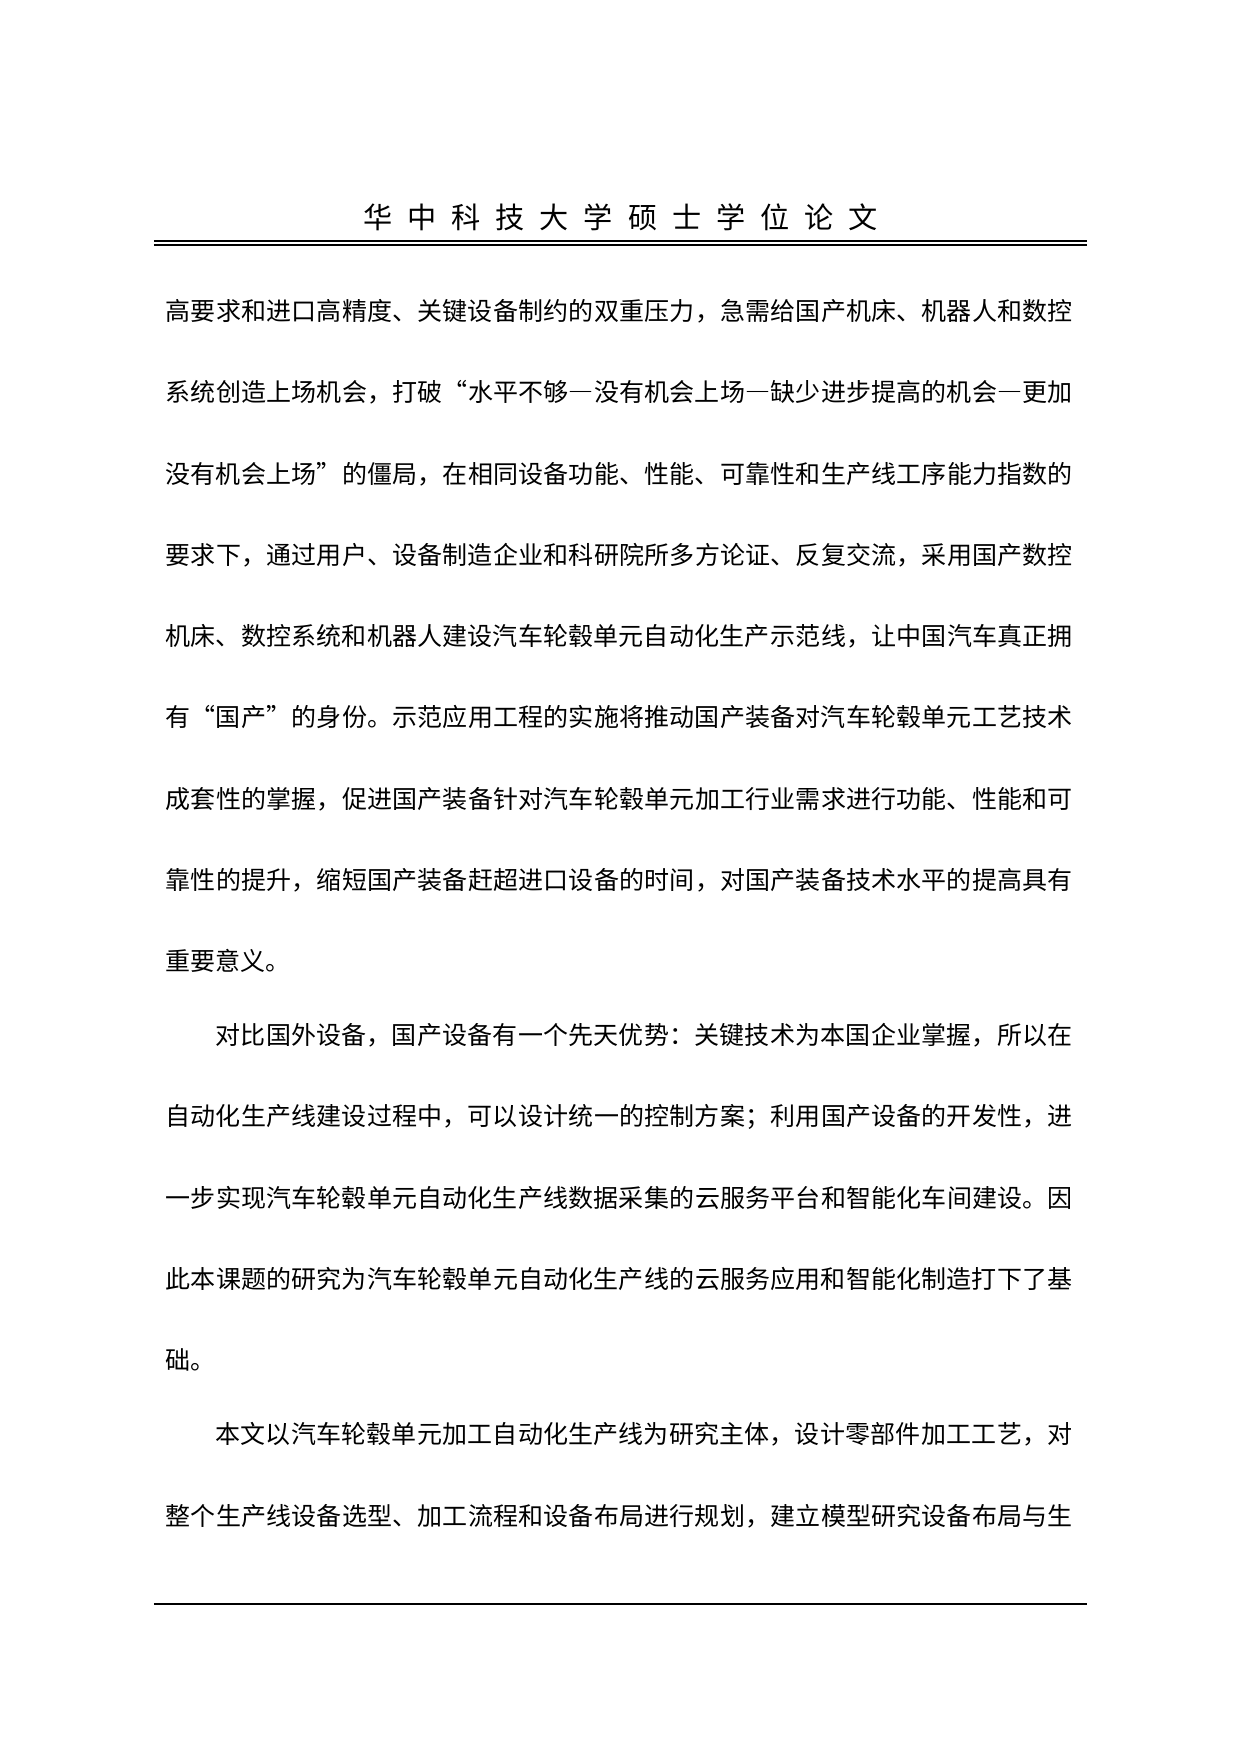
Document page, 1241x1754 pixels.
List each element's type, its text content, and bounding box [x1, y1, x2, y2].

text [165, 1400, 1075, 1547]
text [165, 277, 1075, 992]
text 对比国外设备，国产设备有一个先天优势：关键技术为本国企业掌握，所以在自动化生产线建设过程中，可以设计统一的控制方案；利用国产设备的开发性，进一步实现汽车轮毂单元自动化生产线数据采集的云服务平台和智能化车间建设。因此本课题的研究为汽车轮毂单元自动化生产线的云服务应用和智能化制造打下了基础。 [165, 1001, 1075, 1391]
